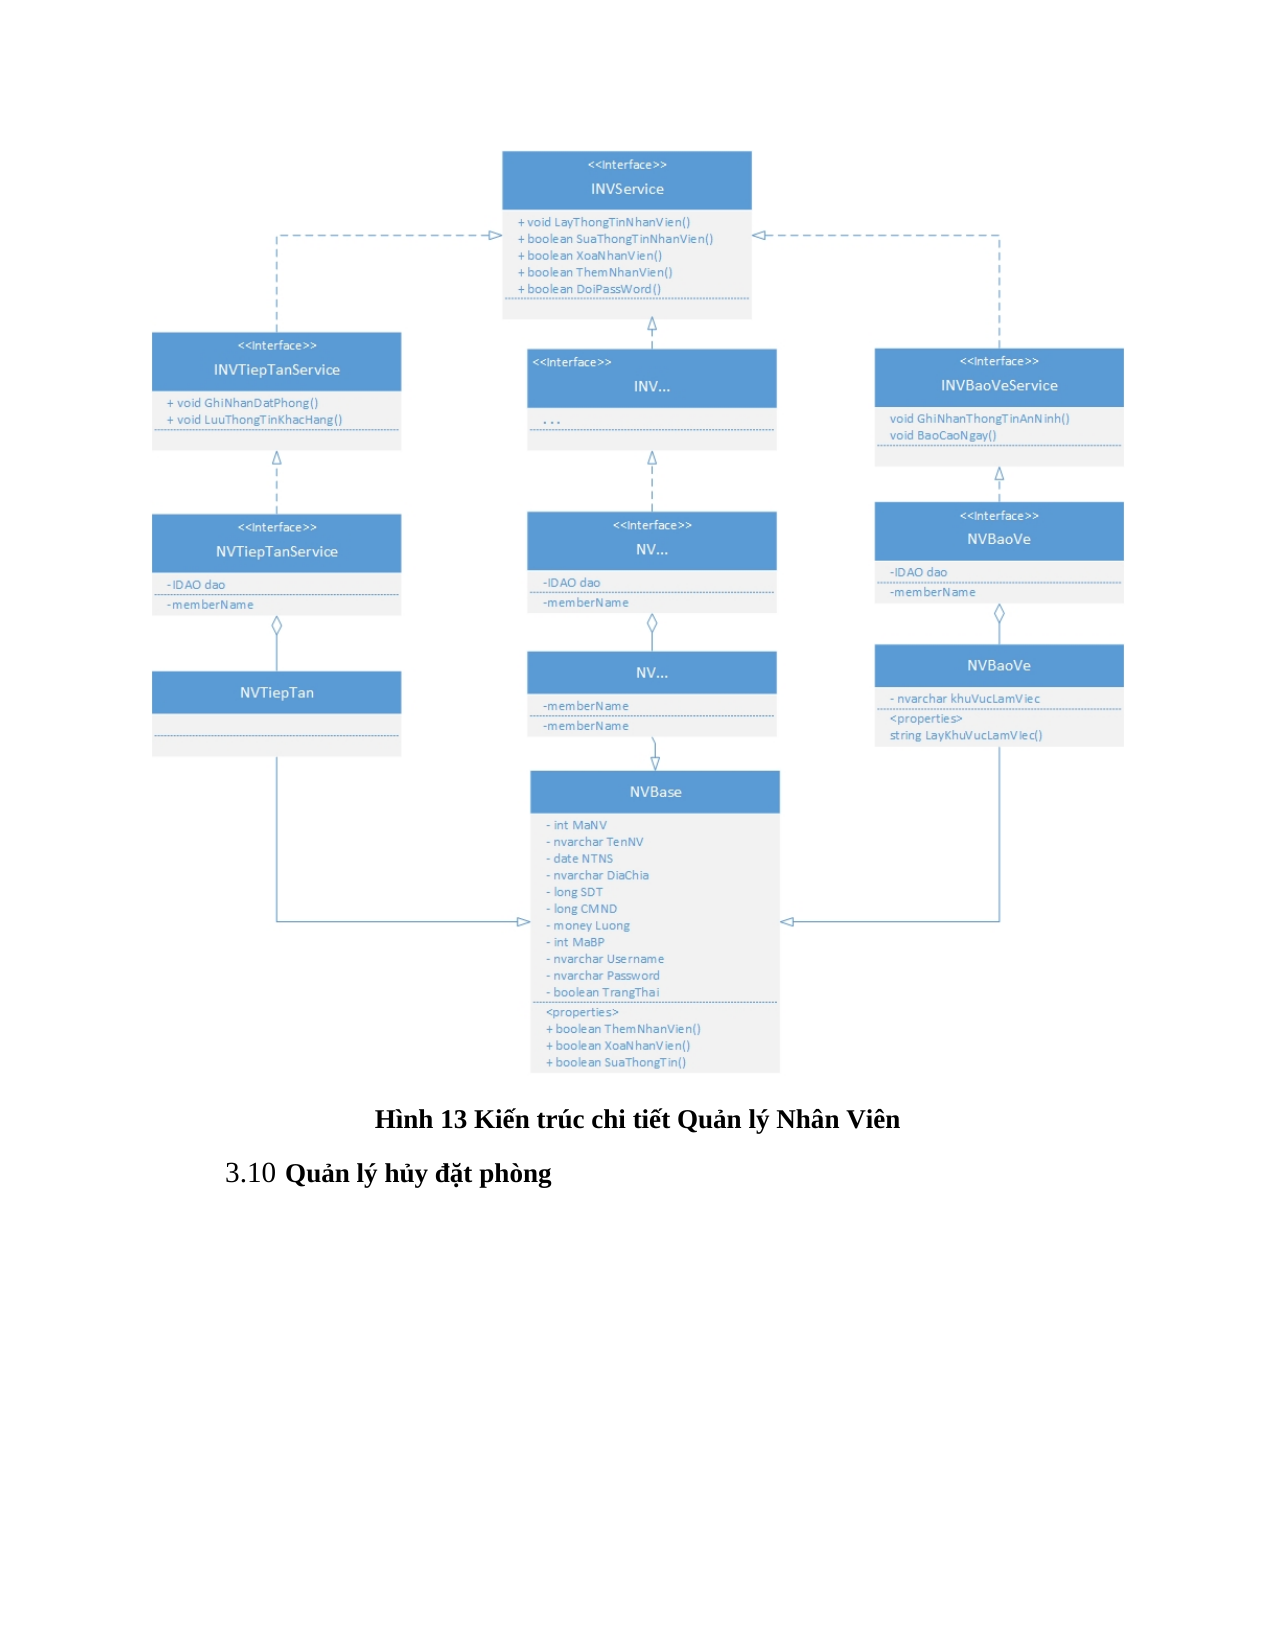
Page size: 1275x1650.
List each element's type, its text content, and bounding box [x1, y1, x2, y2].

text Quản lý hủy đặt phòng [225, 1155, 1125, 1189]
picture [150, 150, 1125, 1078]
text Hình 13 Kiến trúc chi tiết Quản lý Nhân Viên [150, 1103, 1125, 1134]
